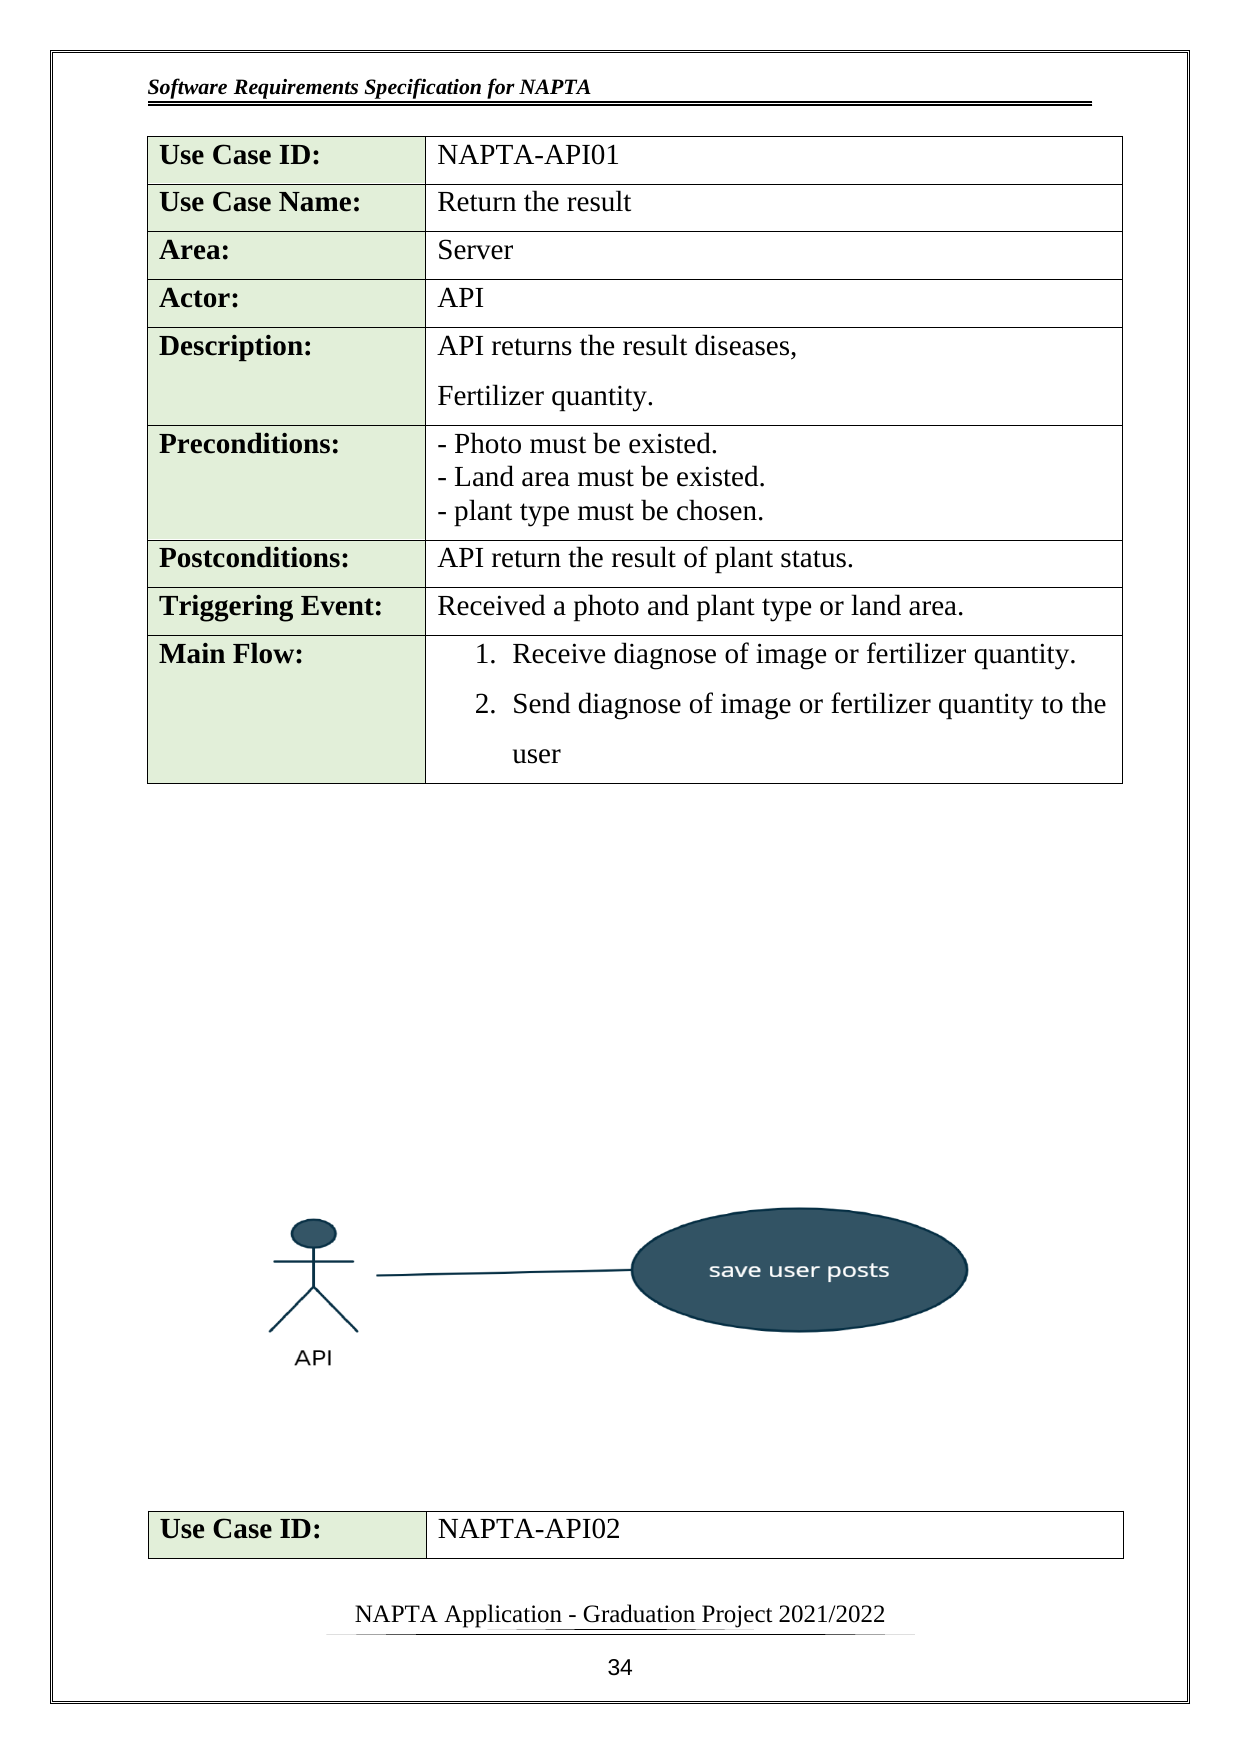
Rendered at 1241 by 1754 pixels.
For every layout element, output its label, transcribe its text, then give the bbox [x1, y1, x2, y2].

table_header Use Case ID: [149, 1512, 426, 1558]
table_cell Main Flow: [148, 636, 425, 783]
table_cell Triggering Event: [148, 588, 425, 635]
table_cell Receive diagnose of image or fertilizer quantity. Send diagnose of image or fertilizer quantity to the user [426, 636, 1122, 783]
table_header Use Case ID: [148, 137, 425, 183]
table_cell API returns the result diseases, Fertilizer quantity. [426, 328, 1122, 425]
table_cell Postconditions: [148, 541, 425, 587]
table_cell API return the result of plant status. [426, 541, 1122, 587]
table_header NAPTA-API02 [427, 1512, 1123, 1558]
table_cell Server [426, 232, 1122, 279]
table_cell Received a photo and plant type or land area. [426, 588, 1122, 635]
table_cell Actor: [148, 280, 425, 327]
table_cell Area: [148, 232, 425, 279]
table_cell Return the result [426, 185, 1122, 231]
table_header NAPTA-API01 [426, 137, 1122, 183]
table_cell Preconditions: [148, 426, 425, 539]
table_cell Use Case Name: [148, 185, 425, 231]
table_cell Description: [148, 328, 425, 425]
table_cell API [426, 280, 1122, 327]
table_cell - Photo must be existed. - Land area must be existed. - plant type must be chosen. [426, 426, 1122, 539]
picture [243, 1186, 993, 1394]
